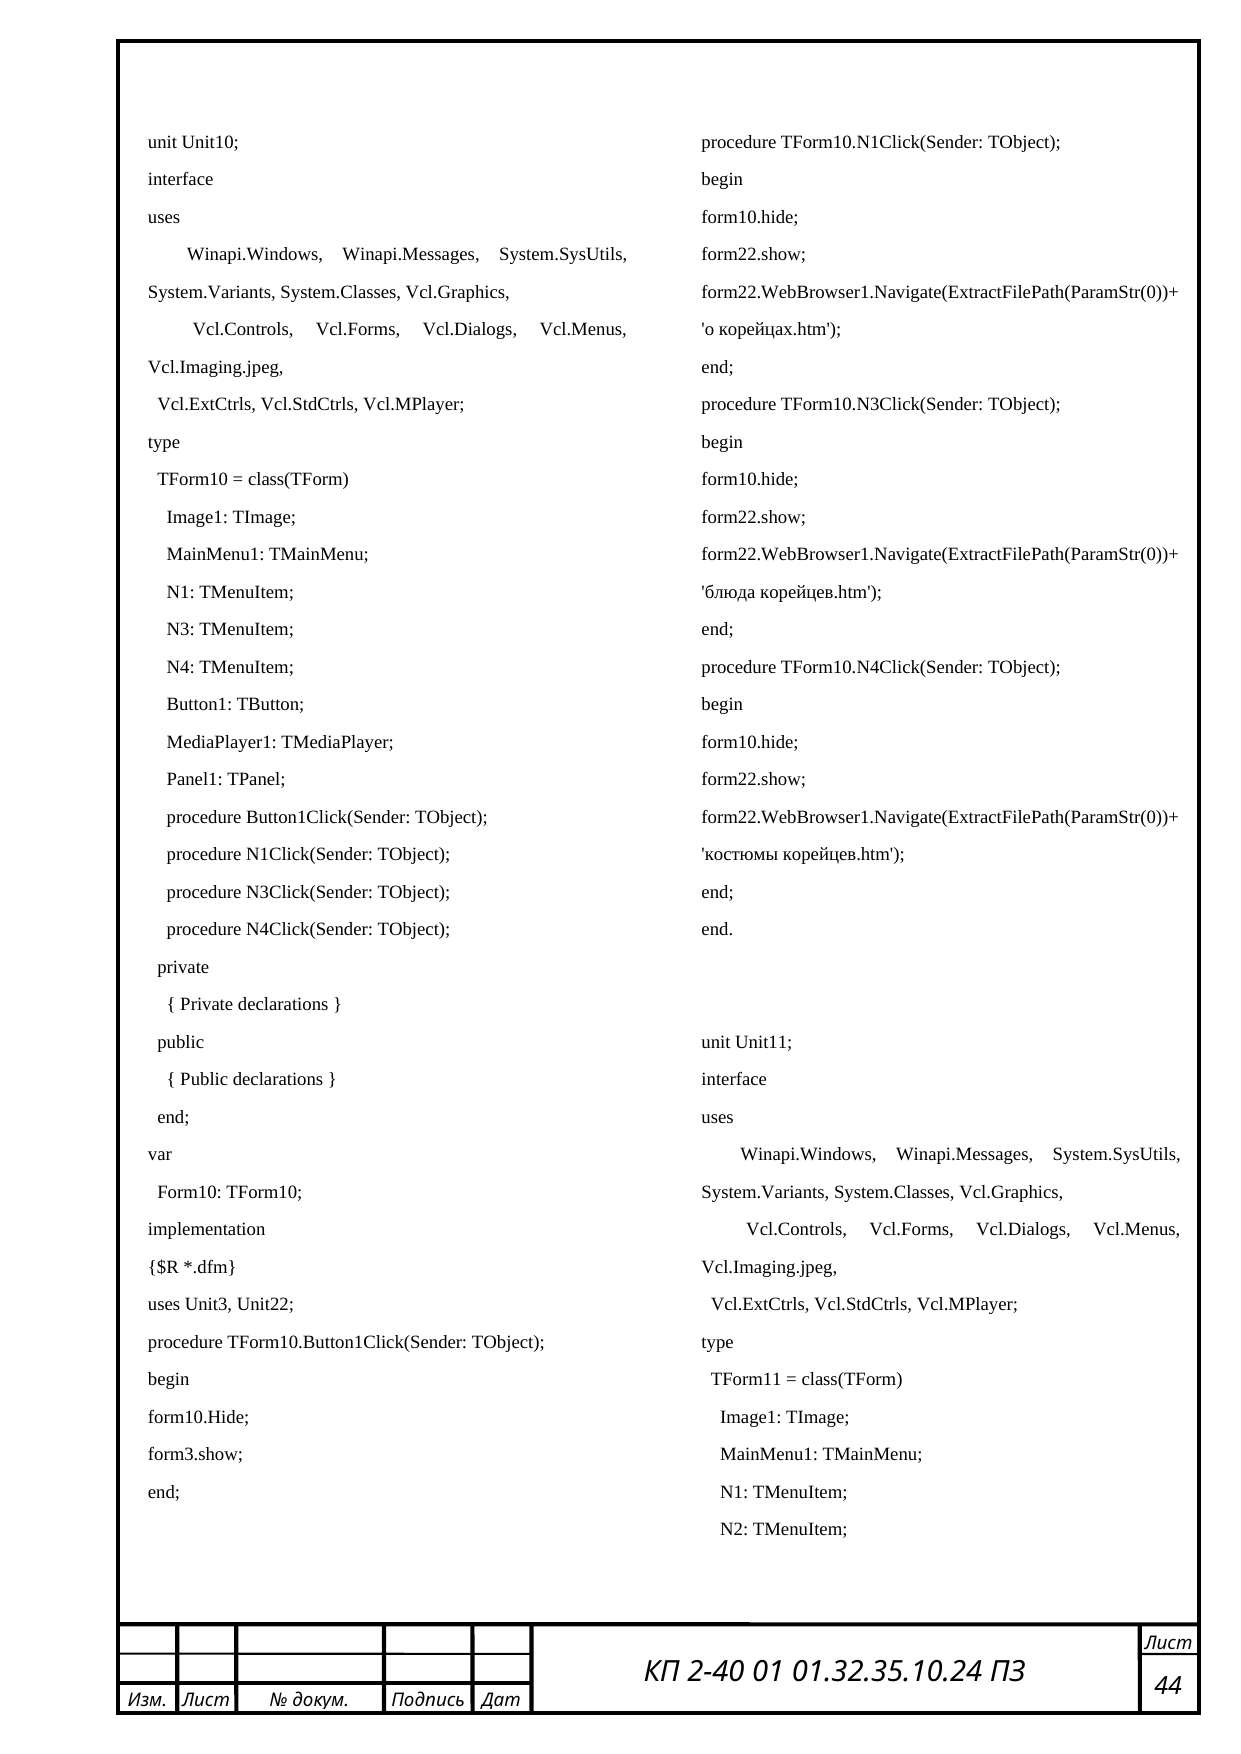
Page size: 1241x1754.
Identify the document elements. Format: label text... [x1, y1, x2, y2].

text form22.WebBrowser1.Navigate(ExtractFilePath(ParamStr(0))+ 'костюмы корейцев.htm'); [701, 793, 1181, 868]
text procedure N3Click(Sender: TObject); [148, 868, 627, 906]
text form3.show; [148, 1431, 627, 1468]
text begin [701, 418, 1181, 456]
text end; [701, 868, 1181, 906]
text type [701, 1318, 1181, 1356]
text procedure Button1Click(Sender: TObject); [148, 793, 627, 831]
text form22.show; [701, 231, 1181, 268]
text procedure TForm10.N3Click(Sender: TObject); [701, 381, 1181, 418]
text begin [701, 681, 1181, 718]
text N4: TMenuItem; [148, 643, 627, 681]
text form10.hide; [701, 456, 1181, 493]
text procedure N1Click(Sender: TObject); [148, 831, 627, 868]
text end; [148, 1093, 627, 1131]
text procedure TForm10.N4Click(Sender: TObject); [701, 643, 1181, 681]
text TForm11 = class(TForm) [701, 1356, 1181, 1393]
text N2: TMenuItem; [701, 1506, 1181, 1543]
text procedure TForm10.N1Click(Sender: TObject); [701, 118, 1181, 156]
text end; [701, 343, 1181, 381]
text MainMenu1: TMainMenu; [701, 1431, 1181, 1468]
text TForm10 = class(TForm) [148, 456, 627, 493]
text end; [701, 606, 1181, 643]
text Winapi.Windows, Winapi.Messages, System.SysUtils, System.Variants, System.Classes, Vcl.Graphics, [148, 231, 627, 306]
text unit Unit11; [701, 1018, 1181, 1056]
text procedure TForm10.Button1Click(Sender: TObject); [148, 1318, 627, 1356]
text MediaPlayer1: TMediaPlayer; [148, 718, 627, 756]
text unit Unit10; [148, 118, 627, 156]
text interface [701, 1056, 1181, 1093]
text MainMenu1: TMainMenu; [148, 531, 627, 568]
text public [148, 1018, 627, 1056]
text form22.show; [701, 493, 1181, 531]
text begin [701, 156, 1181, 193]
text interface [148, 156, 627, 193]
text var [148, 1131, 627, 1168]
text form22.show; [701, 756, 1181, 793]
text Vcl.ExtCtrls, Vcl.StdCtrls, Vcl.MPlayer; [701, 1281, 1181, 1318]
text N1: TMenuItem; [148, 568, 627, 606]
text Form10: TForm10; [148, 1168, 627, 1206]
text form10.hide; [701, 718, 1181, 756]
text {$R *.dfm} [148, 1243, 627, 1281]
text Image1: TImage; [701, 1393, 1181, 1431]
text Image1: TImage; [148, 493, 627, 531]
text N3: TMenuItem; [148, 606, 627, 643]
text uses Unit3, Unit22; [148, 1281, 627, 1318]
text Vcl.ExtCtrls, Vcl.StdCtrls, Vcl.MPlayer; [148, 381, 627, 418]
text Vcl.Controls, Vcl.Forms, Vcl.Dialogs, Vcl.Menus, Vcl.Imaging.jpeg, [148, 306, 627, 381]
text N1: TMenuItem; [701, 1468, 1181, 1506]
text form22.WebBrowser1.Navigate(ExtractFilePath(ParamStr(0))+ 'о корейцах.htm'); [701, 268, 1181, 343]
text uses [148, 193, 627, 231]
text end; [148, 1468, 627, 1506]
text type [148, 418, 627, 456]
text begin [148, 1356, 627, 1393]
text procedure N4Click(Sender: TObject); [148, 906, 627, 943]
text { Private declarations } [148, 981, 627, 1018]
text form10.hide; [701, 193, 1181, 231]
text uses [701, 1093, 1181, 1131]
text form10.Hide; [148, 1393, 627, 1431]
text end. [701, 906, 1181, 943]
text Winapi.Windows, Winapi.Messages, System.SysUtils, System.Variants, System.Classes, Vcl.Graphics, [701, 1131, 1181, 1206]
text form22.WebBrowser1.Navigate(ExtractFilePath(ParamStr(0))+ 'блюда корейцев.htm'); [701, 531, 1181, 606]
text { Public declarations } [148, 1056, 627, 1093]
text Vcl.Controls, Vcl.Forms, Vcl.Dialogs, Vcl.Menus, Vcl.Imaging.jpeg, [701, 1206, 1181, 1281]
text implementation [148, 1206, 627, 1243]
text Button1: TButton; [148, 681, 627, 718]
text Panel1: TPanel; [148, 756, 627, 793]
text private [148, 943, 627, 981]
